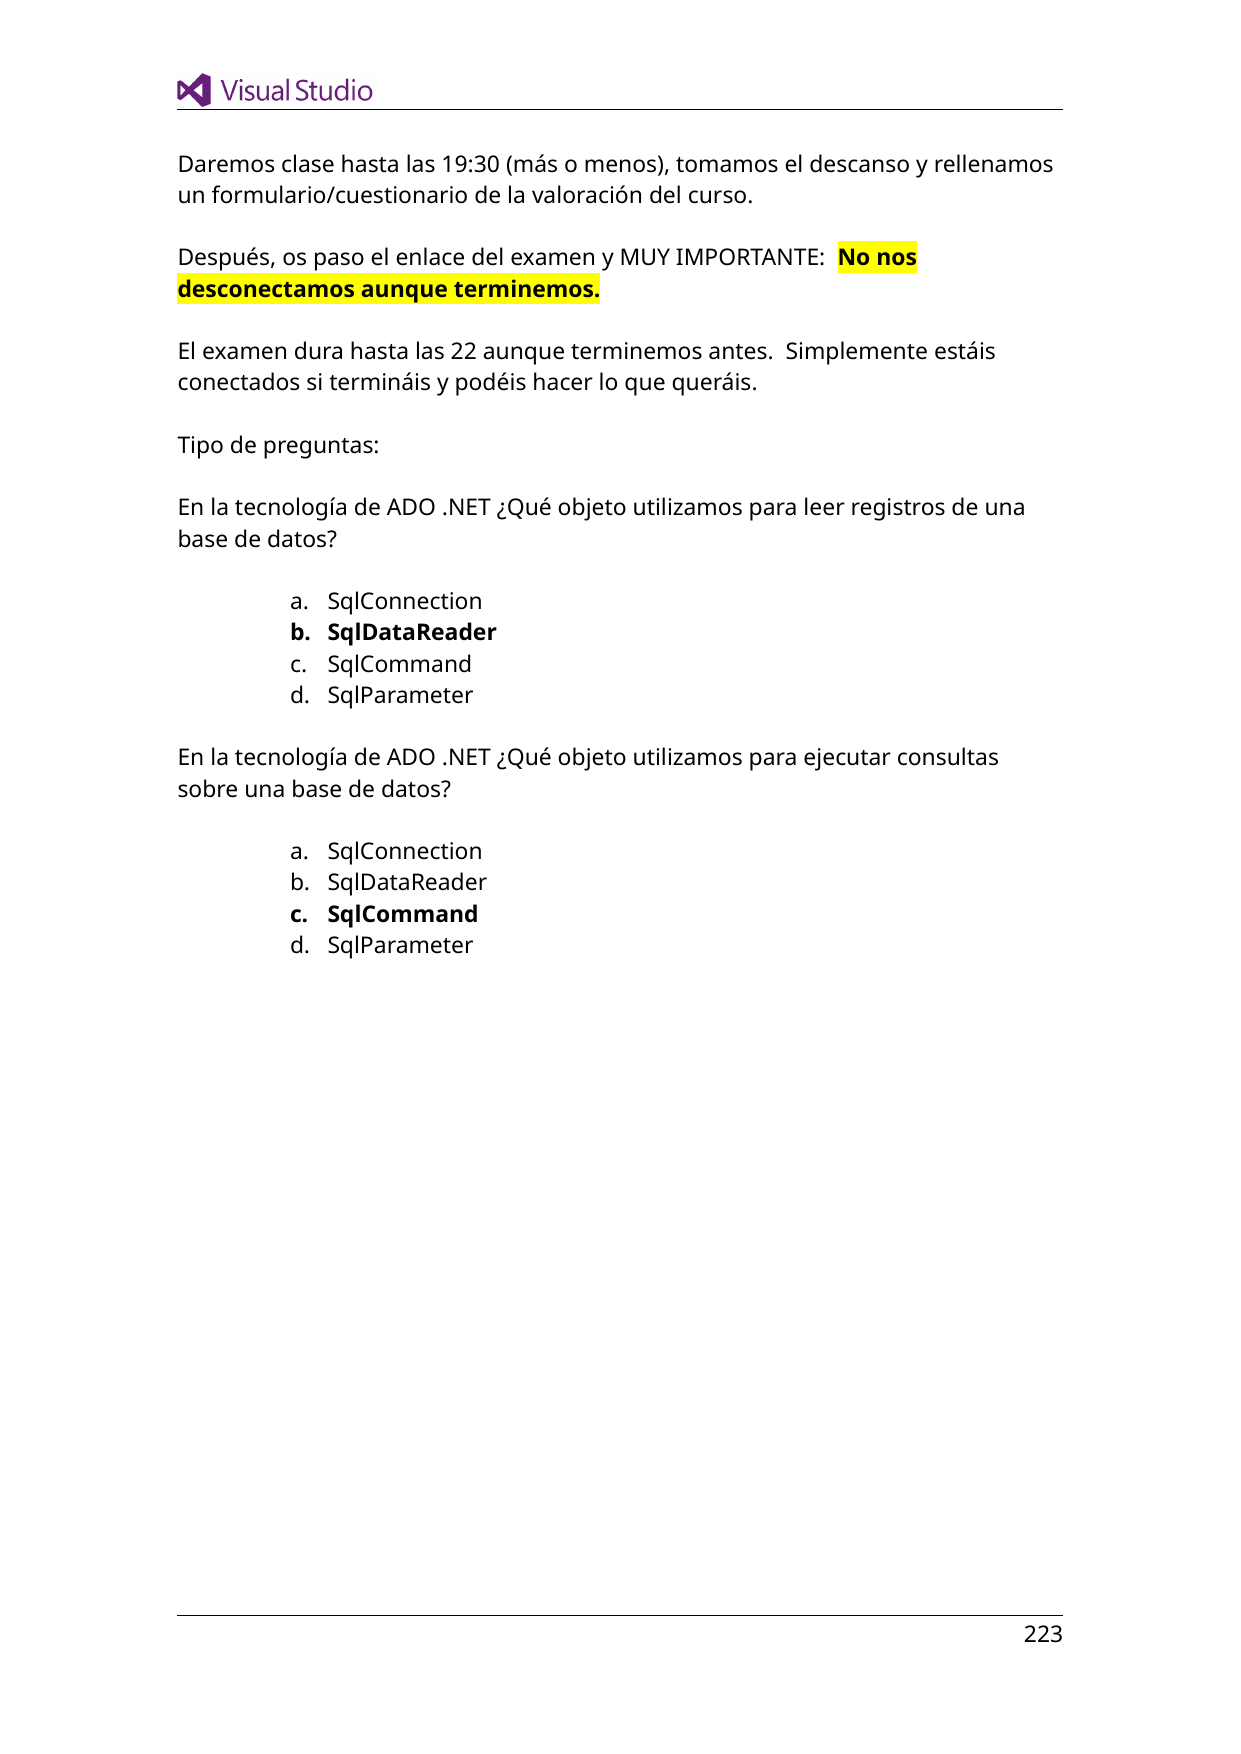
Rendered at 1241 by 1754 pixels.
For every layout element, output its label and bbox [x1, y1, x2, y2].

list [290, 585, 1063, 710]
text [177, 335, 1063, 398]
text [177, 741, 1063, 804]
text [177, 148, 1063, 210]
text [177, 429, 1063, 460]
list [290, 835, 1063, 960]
picture [177, 73, 375, 107]
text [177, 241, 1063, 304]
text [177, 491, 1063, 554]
